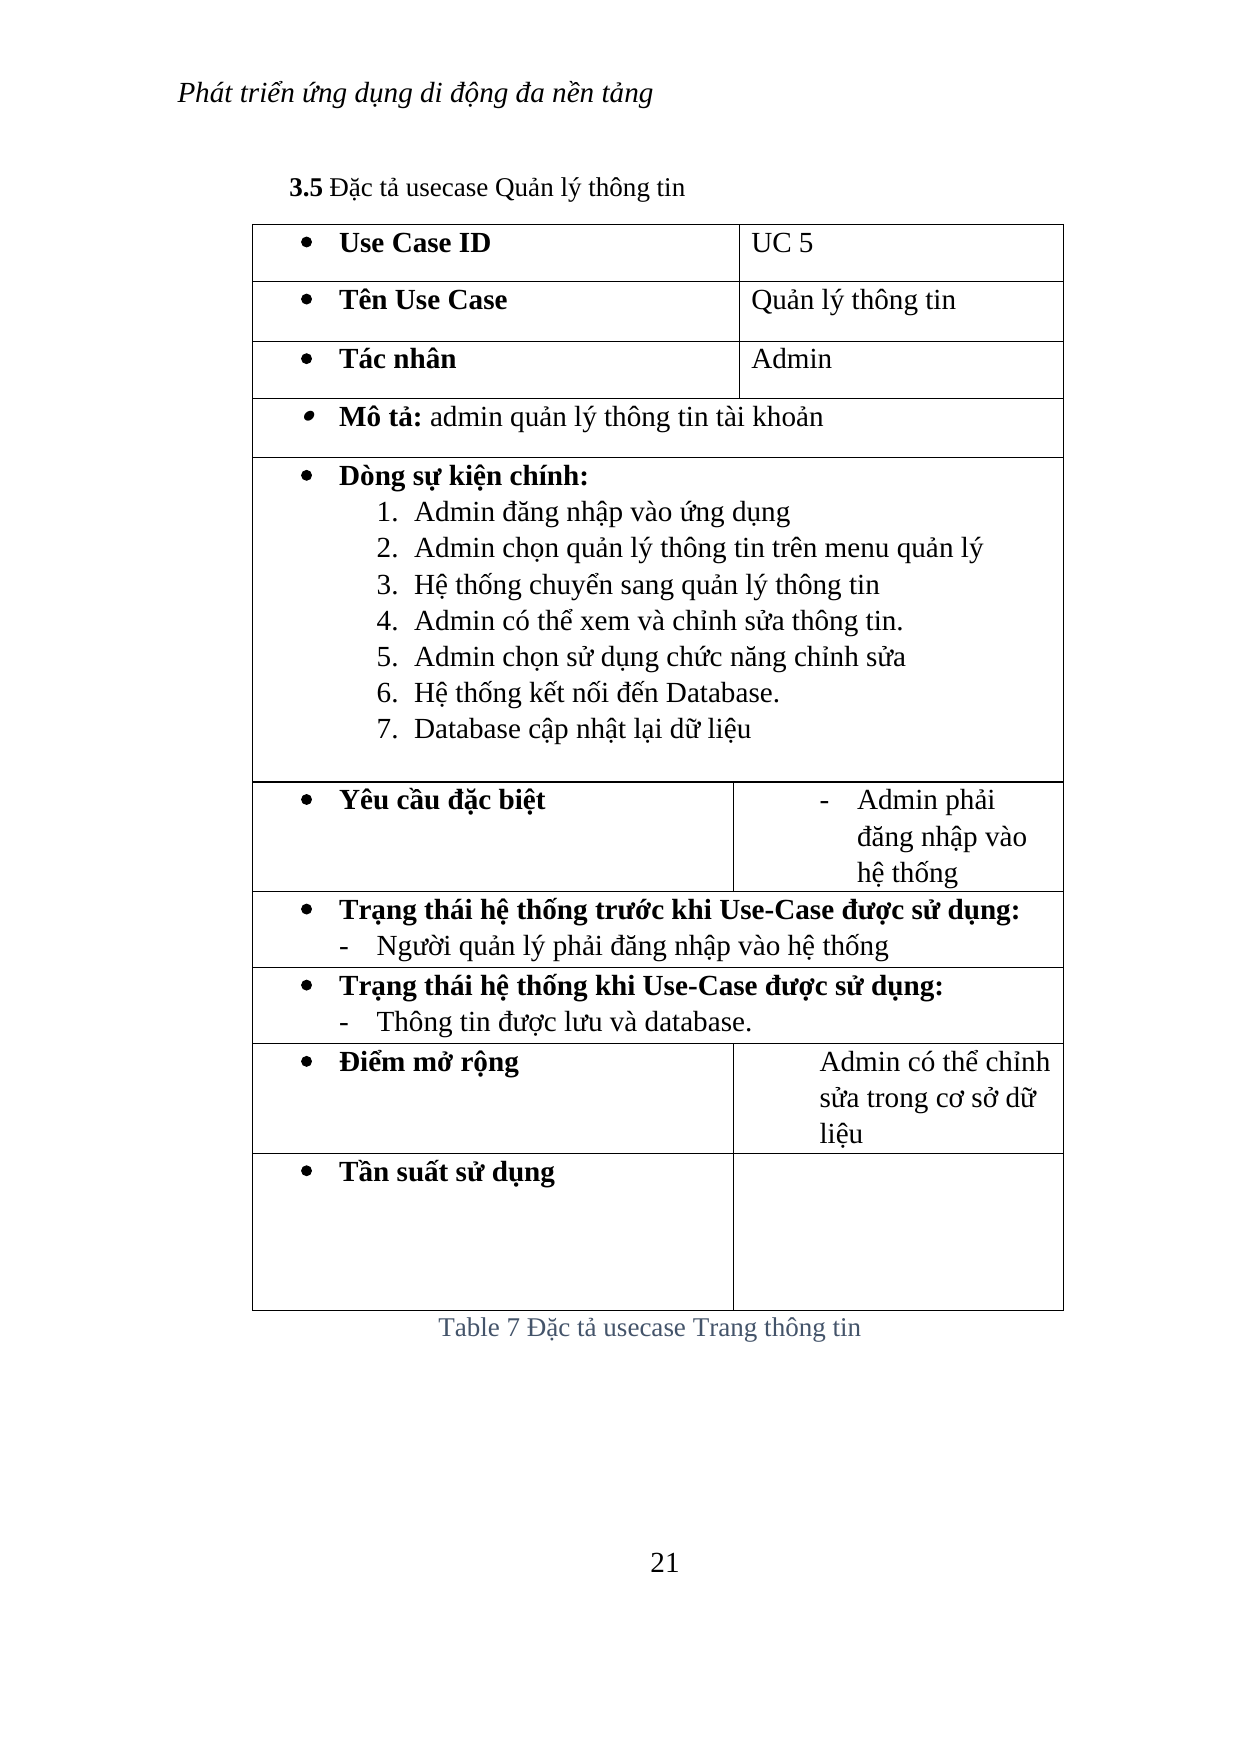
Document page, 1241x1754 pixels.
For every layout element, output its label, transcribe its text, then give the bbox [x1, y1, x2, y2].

table_cell Trạng thái hệ thống khi Use-Case được sử dụng: Thông tin được lưu và database. [253, 968, 1063, 1043]
table_cell Tần suất sử dụng [253, 1154, 733, 1310]
table_cell Admin [740, 342, 1063, 398]
text Table 7 Đặc tả usecase Trang thông tin [177, 1311, 1122, 1342]
table_header Use Case ID [253, 225, 739, 281]
table_cell Tác nhân [253, 342, 739, 398]
table_cell Yêu cầu đặc biệt [253, 783, 733, 891]
table_cell Tên Use Case [253, 282, 739, 341]
table_cell Quản lý thông tin [740, 282, 1063, 341]
table_cell Trạng thái hệ thống trước khi Use-Case được sử dụng: Người quản lý phải đăng nhập vào hệ thống [253, 892, 1063, 967]
table_cell Admin phải đăng nhập vào hệ thống [734, 783, 1063, 891]
list Đặc tả usecase Quản lý thông tin [289, 171, 1122, 202]
table_header UC 5 [740, 225, 1063, 281]
table_cell [734, 1154, 1063, 1310]
table_cell Mô tả: admin quản lý thông tin tài khoản [253, 399, 1063, 457]
table_cell Dòng sự kiện chính: Admin đăng nhập vào ứng dụng Admin chọn quản lý thông tin trên menu quản lý Hệ thống chuyển sang quản lý thông tin Admin có thể xem và chỉnh sửa thông tin. Admin chọn sử dụng chức năng chỉnh sửa Hệ thống kết nối đến Database. Database cập nhật lại dữ liệu [253, 458, 1063, 781]
table_cell Admin có thể chỉnh sửa trong cơ sở dữ liệu [734, 1044, 1063, 1153]
table_cell Điểm mở rộng [253, 1044, 733, 1153]
